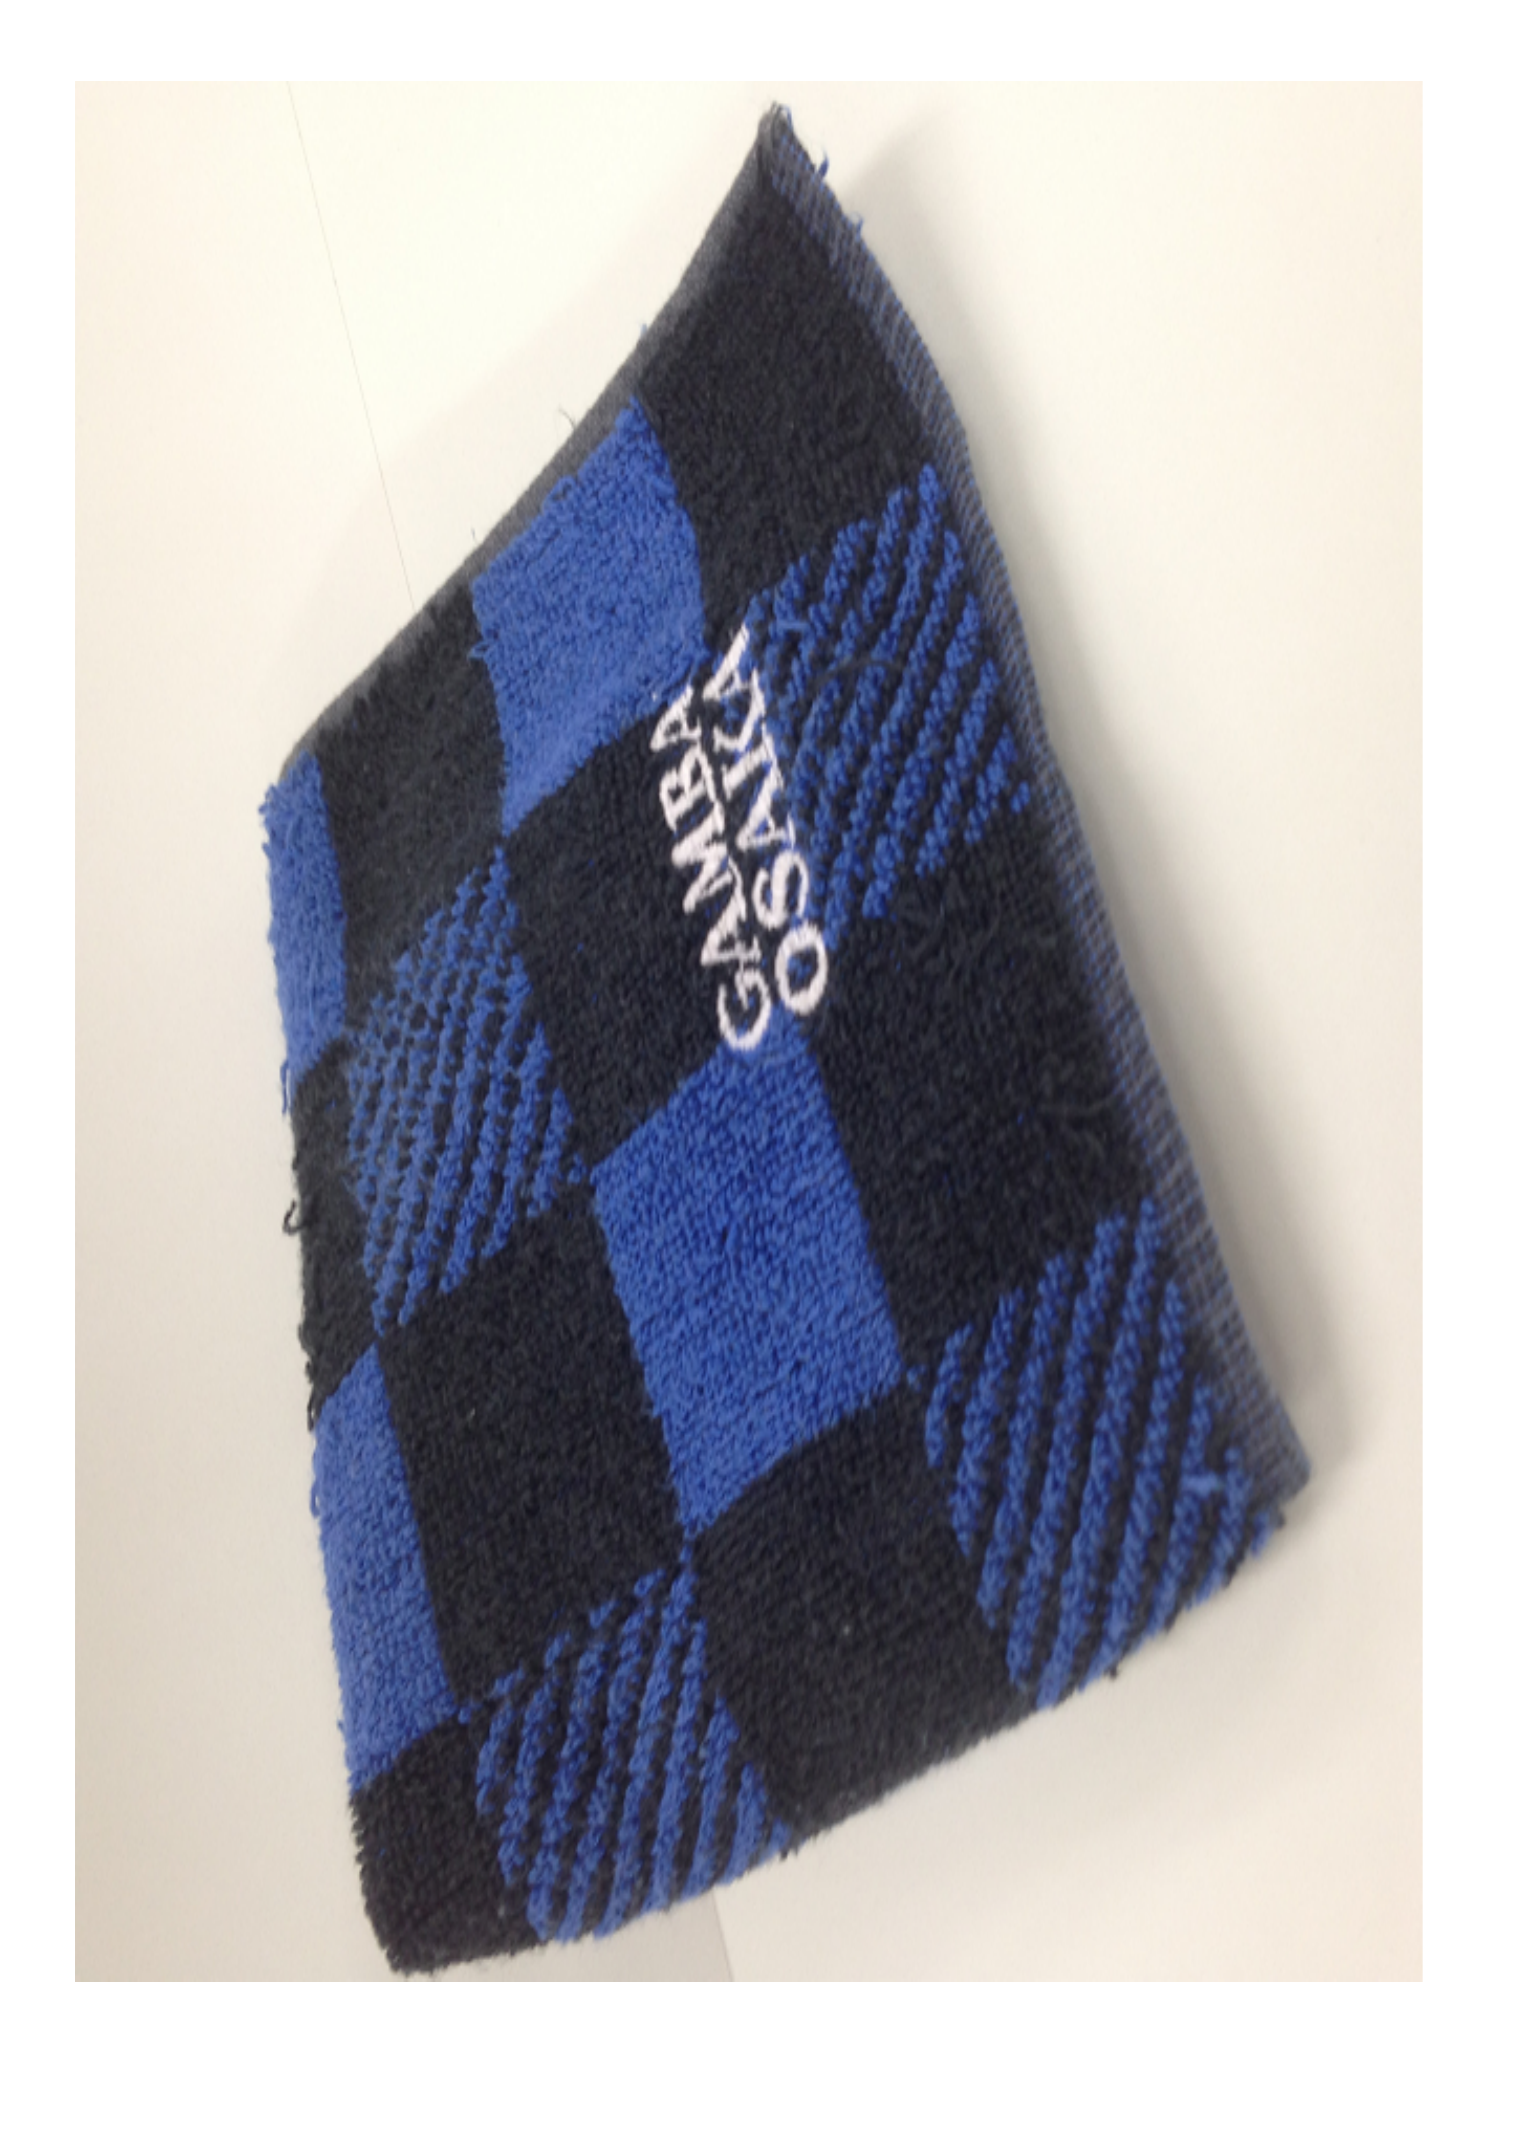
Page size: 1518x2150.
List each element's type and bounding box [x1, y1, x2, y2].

picture [75, 81, 1423, 1982]
